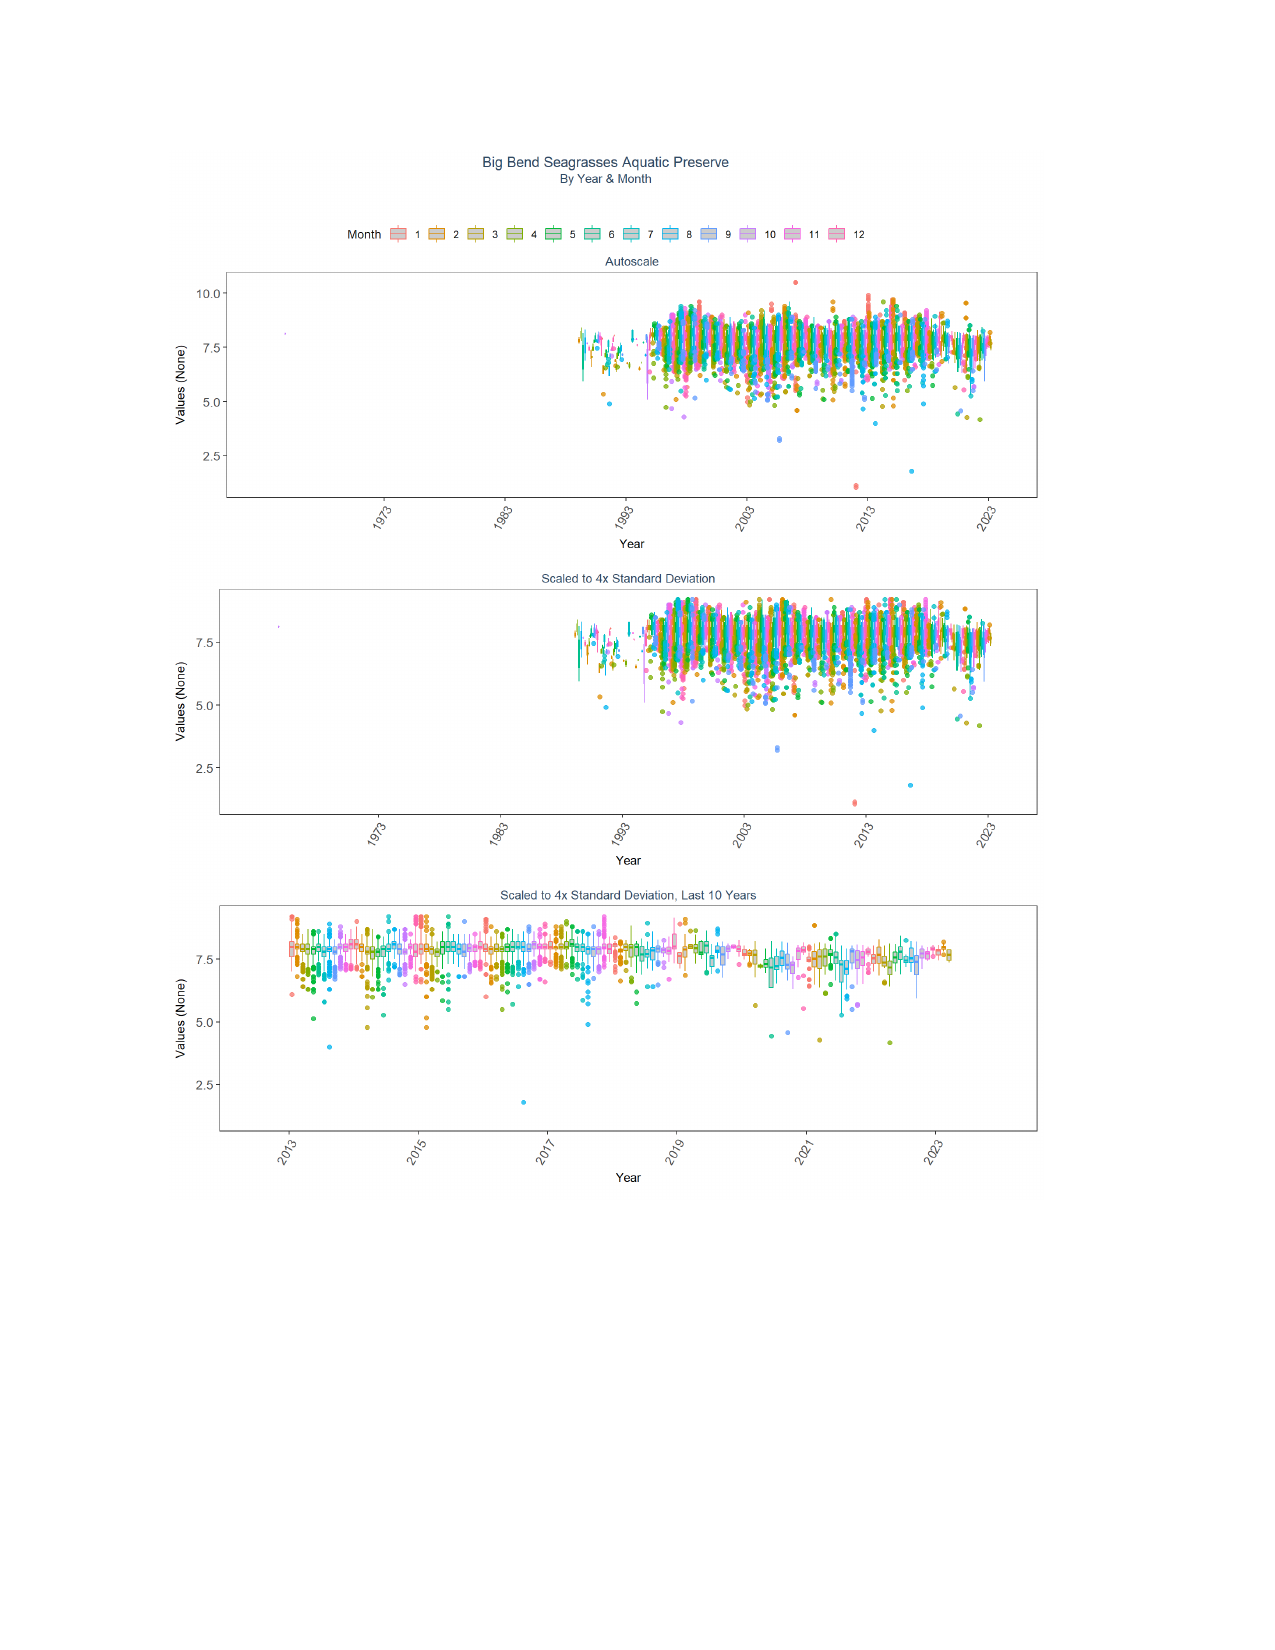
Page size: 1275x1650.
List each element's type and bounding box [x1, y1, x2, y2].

picture [168, 150, 1044, 1200]
